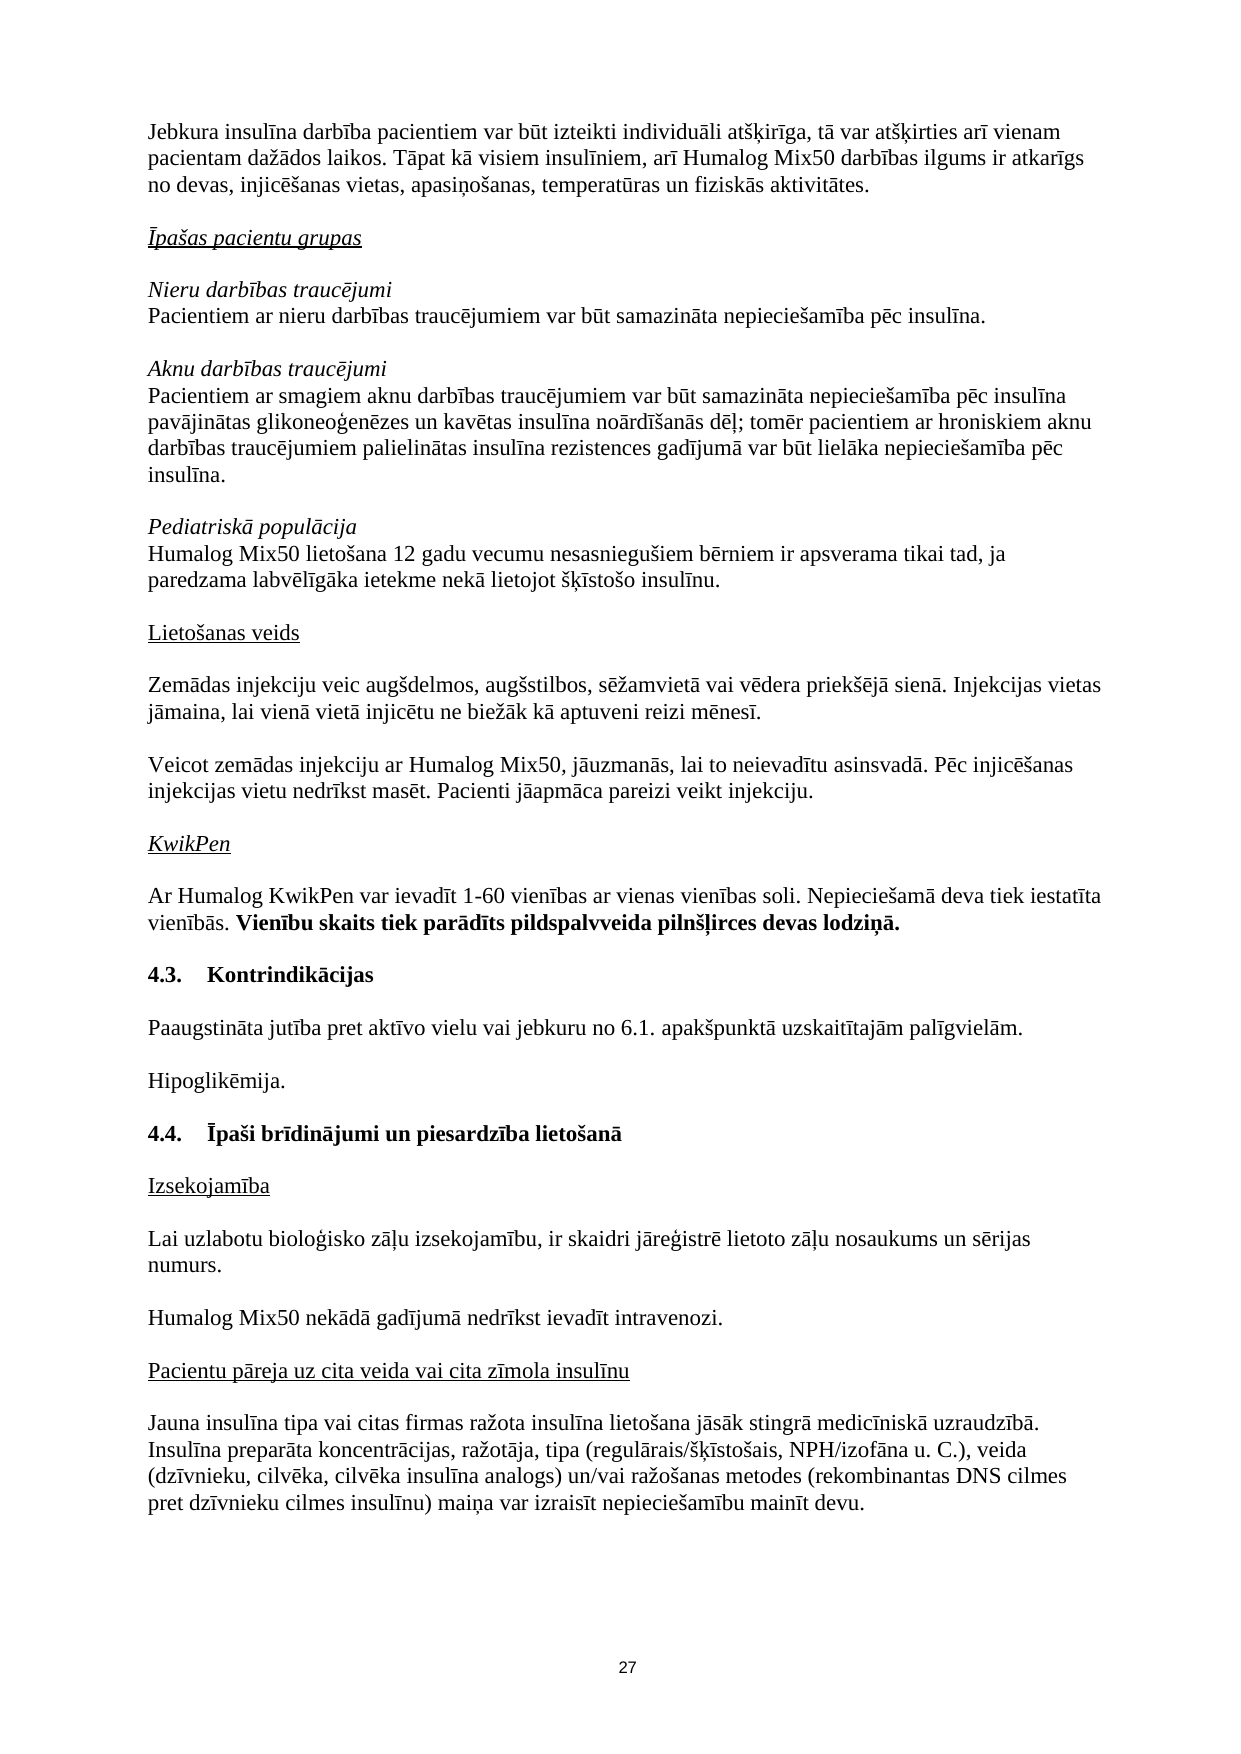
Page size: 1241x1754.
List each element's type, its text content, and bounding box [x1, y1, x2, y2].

text Humalog Mix50 nekādā gadījumā nedrīkst ievadīt intravenozi. [148, 1304, 1107, 1330]
text Hipoglikēmija. [148, 1067, 1112, 1093]
text Aknu darbības traucējumi [148, 355, 1107, 382]
text Ar Humalog KwikPen var ievadīt 1-60 vienības ar vienas vienības soli. Nepieciešamā deva tiek iestatīta vienībās. Vienību skaits tiek parādīts pildspalvveida pilnšļirces devas lodziņā. [148, 882, 1112, 935]
text Pacientu pāreja uz cita veida vai cita zīmola insulīnu [148, 1357, 1112, 1383]
text Lai uzlabotu bioloģisko zāļu izsekojamību, ir skaidri jāreģistrē lietoto zāļu nosaukums un sērijas numurs. [148, 1225, 1107, 1278]
text Pediatriskā populācija [148, 513, 1106, 540]
text Veicot zemādas injekciju ar Humalog Mix50, jāuzmanās, lai to neievadītu asinsvadā. Pēc injicēšanas injekcijas vietu nedrīkst masēt. Pacienti jāapmāca pareizi veikt injekciju. [148, 751, 1112, 803]
text 4.4. Īpaši brīdinājumi un piesardzība lietošanā [148, 1119, 1106, 1146]
text Lietošanas veids [148, 619, 1112, 645]
subtitle Īpašas pacientu grupas [148, 223, 1107, 250]
text Pacientiem ar nieru darbības traucējumiem var būt samazināta nepieciešamība pēc insulīna. [148, 303, 1107, 329]
text KwikPen [148, 830, 1107, 856]
text Nieru darbības traucējumi [148, 276, 1107, 303]
text Zemādas injekciju veic augšdelmos, augšstilbos, sēžamvietā vai vēdera priekšējā sienā. Injekcijas vietas jāmaina, lai vienā vietā injicētu ne biežāk kā aptuveni reizi mēnesī. [148, 672, 1112, 724]
subtitle Izsekojamība [148, 1172, 1107, 1199]
text Jebkura insulīna darbība pacientiem var būt izteikti individuāli atšķirīga, tā var atšķirties arī vienam pacientam dažādos laikos. Tāpat kā visiem insulīniem, arī Humalog Mix50 darbības ilgums ir atkarīgs no devas, injicēšanas vietas, apasiņošanas, temperatūras un fiziskās aktivitātes. [148, 118, 1107, 197]
text Pacientiem ar smagiem aknu darbības traucējumiem var būt samazināta nepieciešamība pēc insulīna pavājinātas glikoneoģenēzes un kavētas insulīna noārdīšanās dēļ; tomēr pacientiem ar hroniskiem aknu darbības traucējumiem palielinātas insulīna rezistences gadījumā var būt lielāka nepieciešamība pēc insulīna. [148, 382, 1107, 487]
text Jauna insulīna tipa vai citas firmas ražota insulīna lietošana jāsāk stingrā medicīniskā uzraudzībā. Insulīna preparāta koncentrācijas, ražotāja, tipa (regulārais/šķīstošais, NPH/izofāna u. C.), veida (dzīvnieku, cilvēka, cilvēka insulīna analogs) un/vai ražošanas metodes (rekombinantas DNS cilmes pret dzīvnieku cilmes insulīnu) maiņa var izraisīt nepieciešamību mainīt devu. [148, 1409, 1107, 1515]
text 4.3. Kontrindikācijas [148, 961, 1112, 988]
text Humalog Mix50 lietošana 12 gadu vecumu nesasniegušiem bērniem ir apsverama tikai tad, ja paredzama labvēlīgāka ietekme nekā lietojot šķīstošo insulīnu. [148, 540, 1107, 592]
text Paaugstināta jutība pret aktīvo vielu vai jebkuru no 6.1. apakšpunktā uzskaitītajām palīgvielām. [148, 1014, 1106, 1041]
